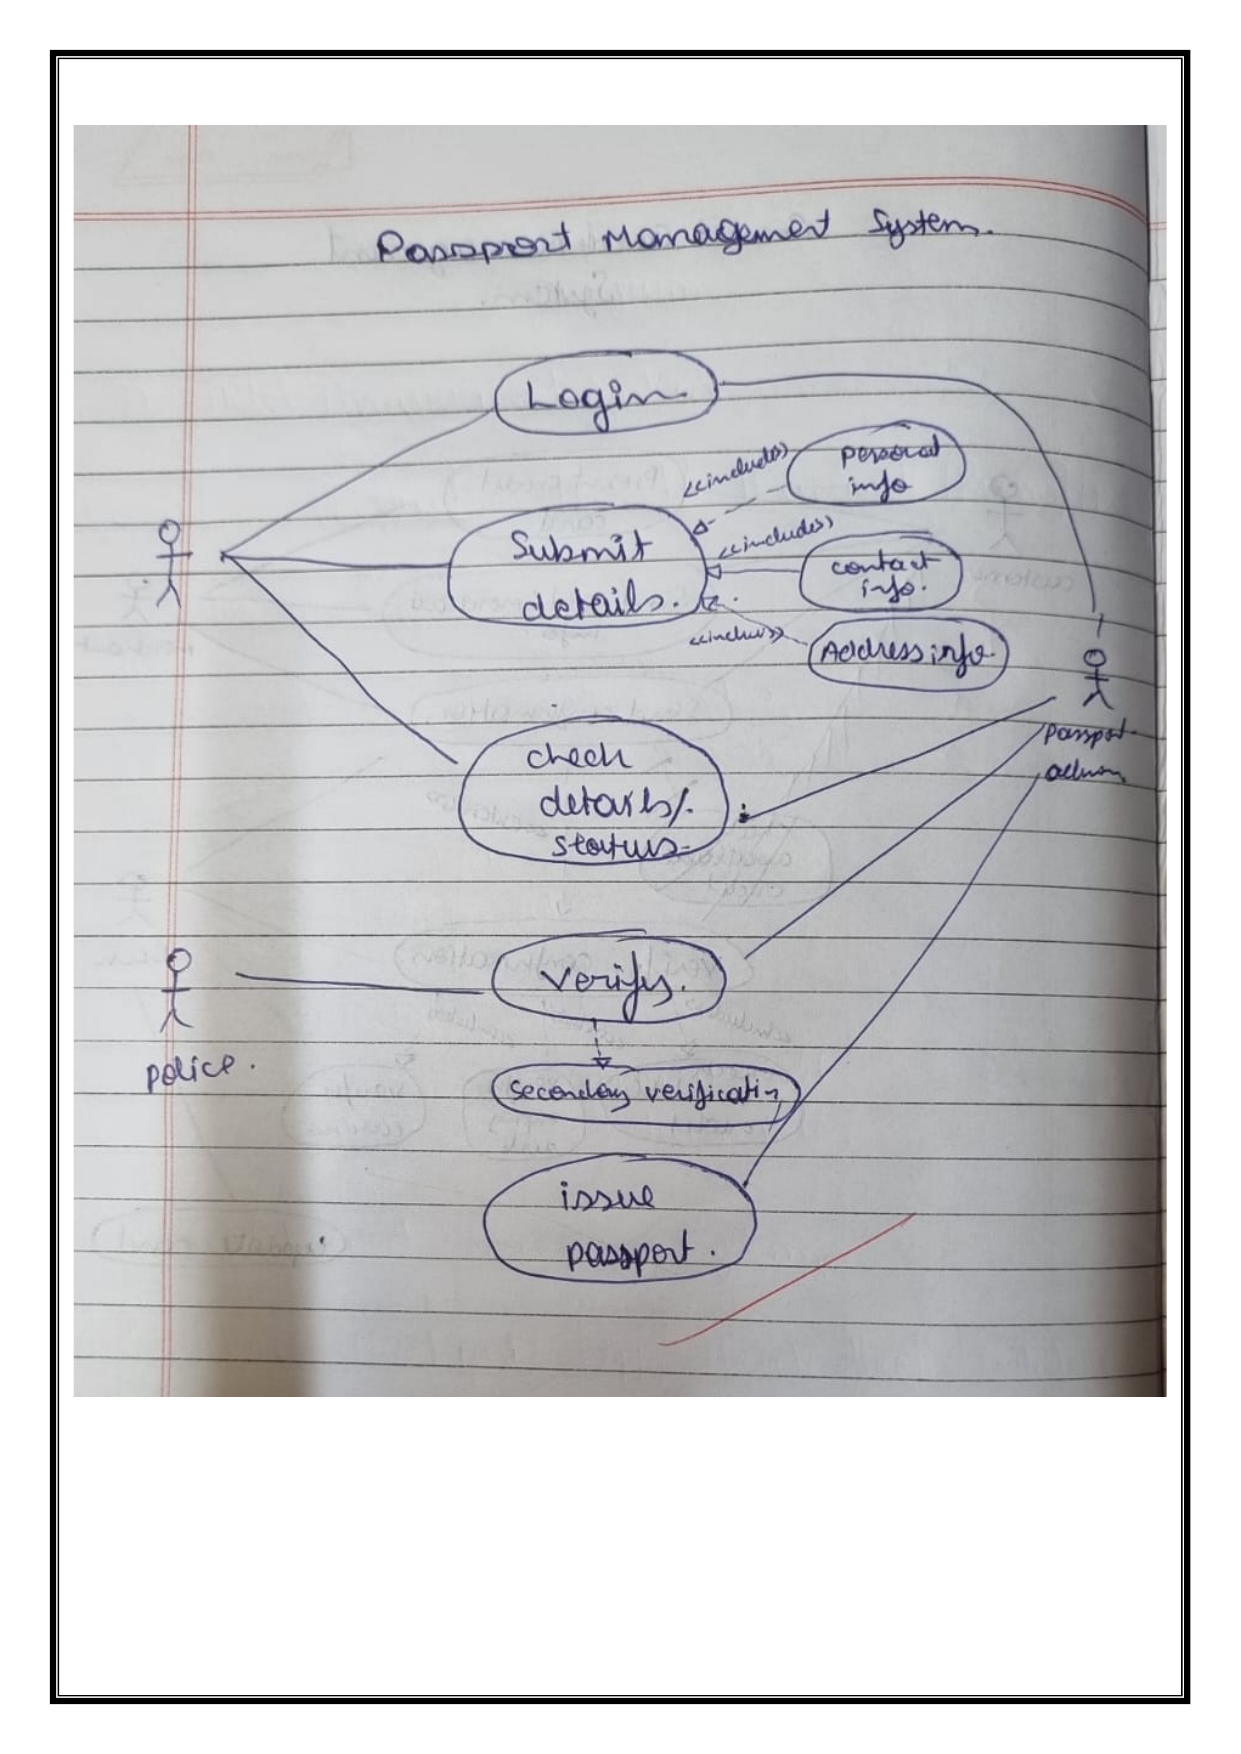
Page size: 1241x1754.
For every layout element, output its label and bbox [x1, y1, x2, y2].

picture [73, 125, 1167, 1397]
